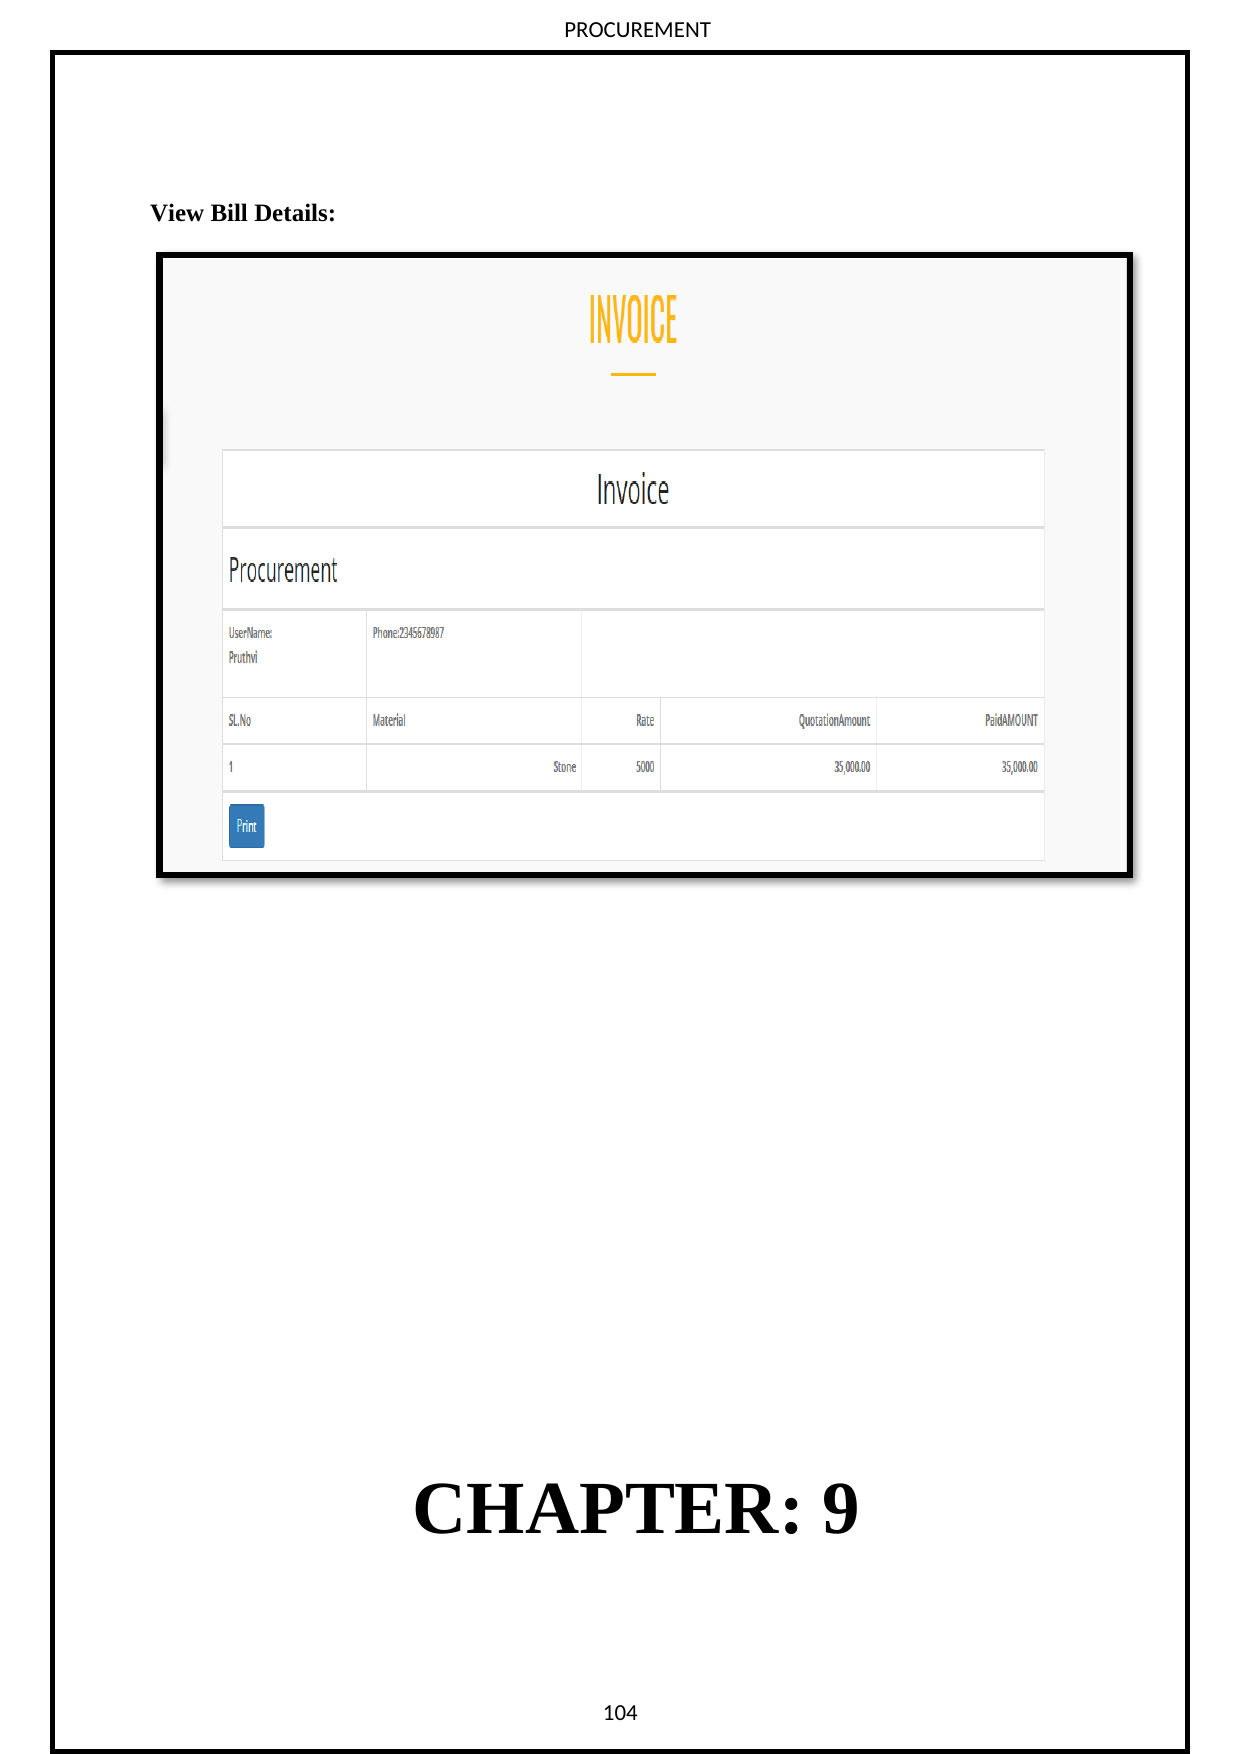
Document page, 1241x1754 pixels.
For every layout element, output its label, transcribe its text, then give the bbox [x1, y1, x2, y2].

text View Bill Details: [150, 198, 1090, 226]
text CHAPTER: 9 [375, 1463, 1090, 1549]
picture [163, 258, 1127, 872]
